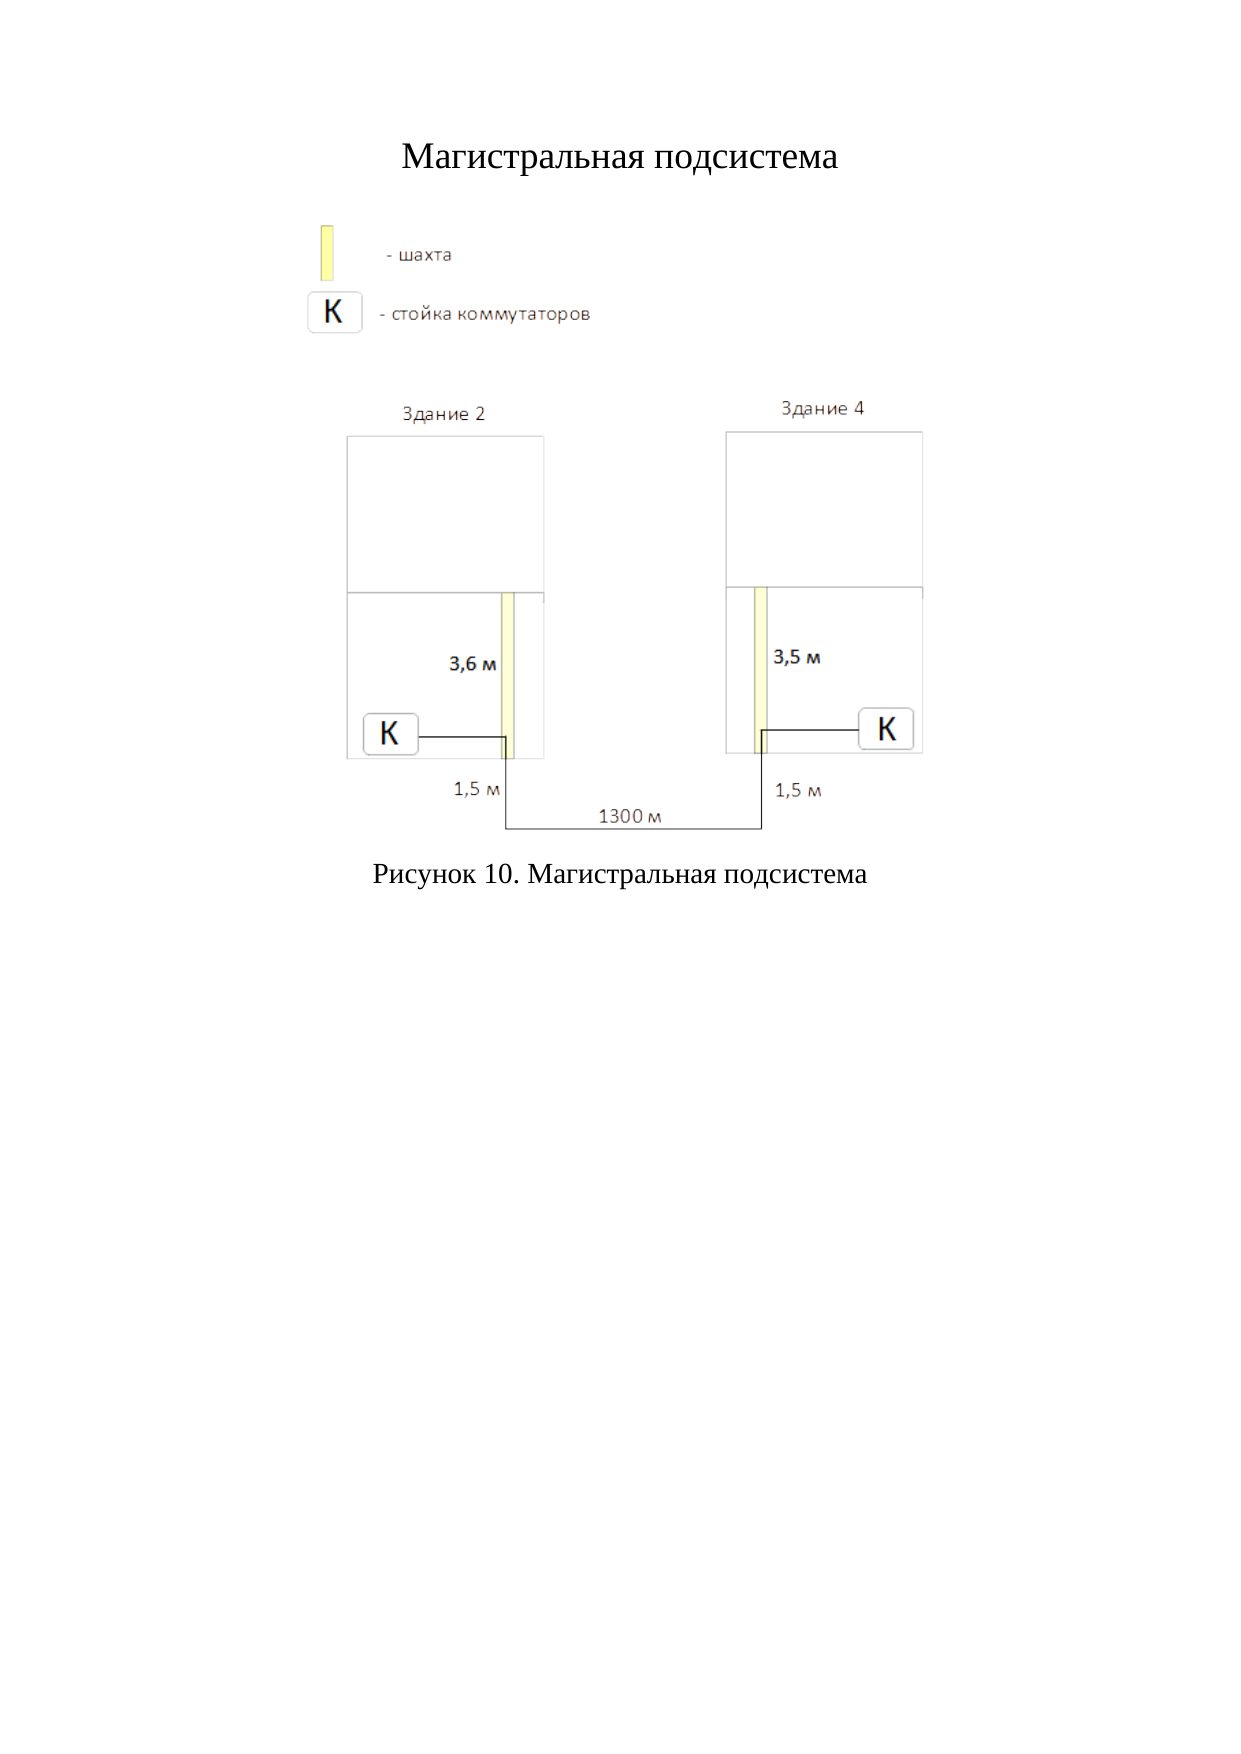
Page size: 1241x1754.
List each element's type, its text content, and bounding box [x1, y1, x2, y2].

text Рисунок 10. Магистральная подсистема [75, 856, 1165, 890]
picture [298, 201, 942, 857]
subtitle Магистральная подсистема [75, 133, 1165, 177]
